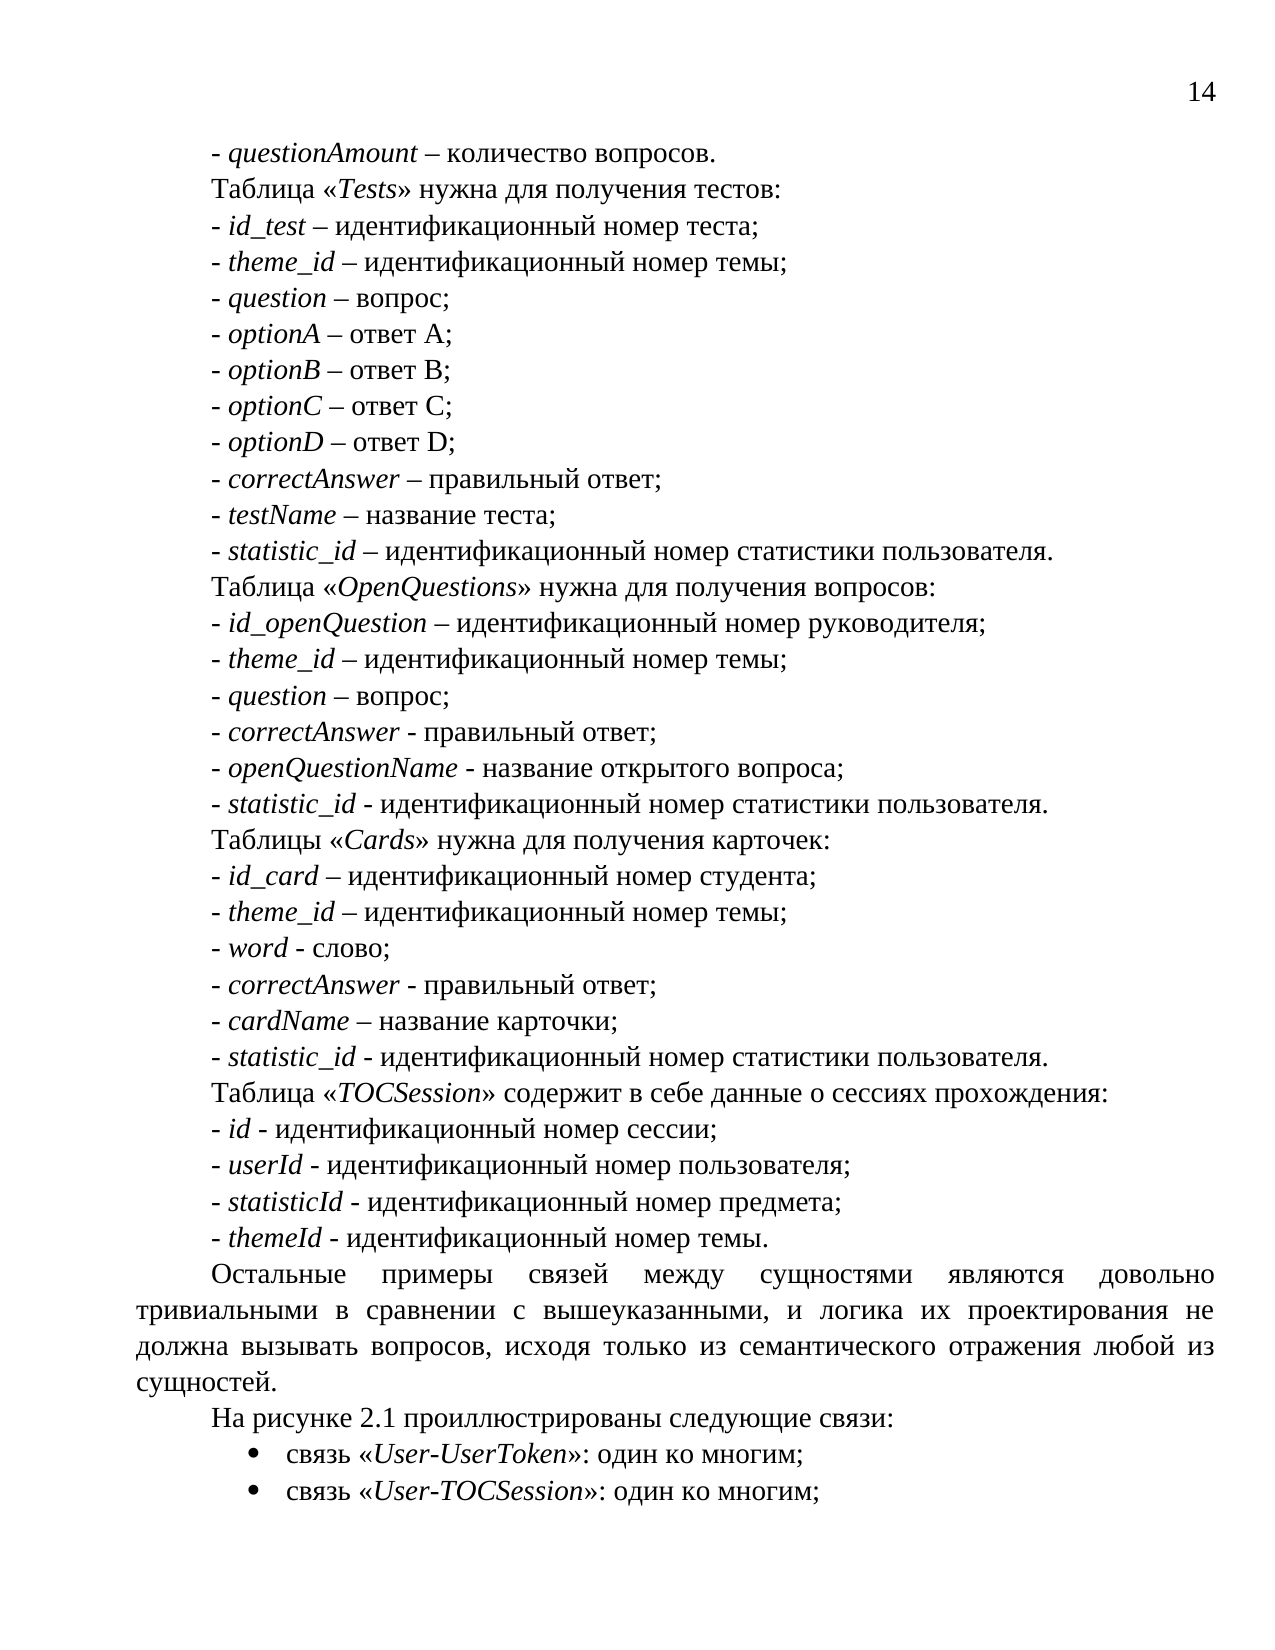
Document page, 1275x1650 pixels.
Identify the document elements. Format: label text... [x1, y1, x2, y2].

text - questionAmount – количество вопросов. [136, 135, 1216, 169]
text - correctAnswer - правильный ответ; [136, 714, 1216, 747]
text - openQuestionName - название открытого вопроса; [136, 750, 1216, 783]
text - optionA – ответ A; [136, 316, 1216, 350]
text - theme_id – идентификационный номер темы; [136, 641, 1216, 675]
text - id - идентификационный номер сессии; [136, 1111, 1216, 1145]
text - theme_id – идентификационный номер темы; [136, 244, 1216, 277]
text - testName – название теста; [136, 497, 1216, 530]
text - question – вопрос; [136, 678, 1216, 711]
text - id_card – идентификационный номер студента; [136, 858, 1216, 892]
text - id_test – идентификационный номер теста; [136, 208, 1216, 241]
text Таблица «TOCSession» содержит в себе данные о сессиях прохождения: [136, 1075, 1216, 1109]
text - statistic_id - идентификационный номер статистики пользователя. [136, 786, 1216, 819]
text - statisticId - идентификационный номер предмета; [136, 1184, 1216, 1217]
text - optionB – ответ B; [136, 352, 1216, 386]
text - optionC – ответ C; [136, 388, 1216, 422]
list связь «User-UserToken»: один ко многим; [248, 1437, 1216, 1470]
text - question – вопрос; [136, 280, 1216, 313]
text Таблица «OpenQuestions» нужна для получения вопросов: [136, 569, 1216, 603]
text Таблица «Tests» нужна для получения тестов: [136, 172, 1216, 205]
text - statistic_id – идентификационный номер статистики пользователя. [136, 533, 1216, 567]
text - correctAnswer – правильный ответ; [136, 461, 1216, 494]
text - themeId - идентификационный номер темы. [136, 1220, 1216, 1253]
text - optionD – ответ D; [136, 424, 1216, 458]
text - cardName – название карточки; [136, 1003, 1216, 1036]
text - userId - идентификационный номер пользователя; [136, 1147, 1216, 1181]
text - statistic_id - идентификационный номер статистики пользователя. [136, 1039, 1216, 1073]
list связь «User-TOCSession»: один ко многим; [248, 1473, 1216, 1507]
text - theme_id – идентификационный номер темы; [136, 894, 1216, 928]
text - id_openQuestion – идентификационный номер руководителя; [136, 605, 1216, 639]
text Таблицы «Cards» нужна для получения карточек: [136, 822, 1216, 856]
text - correctAnswer - правильный ответ; [136, 967, 1216, 1000]
text Остальные примеры связей между сущностями являются довольно тривиальными в сравнении с вышеуказанными, и логика их проектирования не должна вызывать вопросов, исходя только из семантического отражения любой из сущностей. [136, 1256, 1216, 1398]
text На рисунке 2.1 проиллюстрированы следующие связи: [136, 1401, 1216, 1434]
text - word - слово; [136, 931, 1216, 964]
